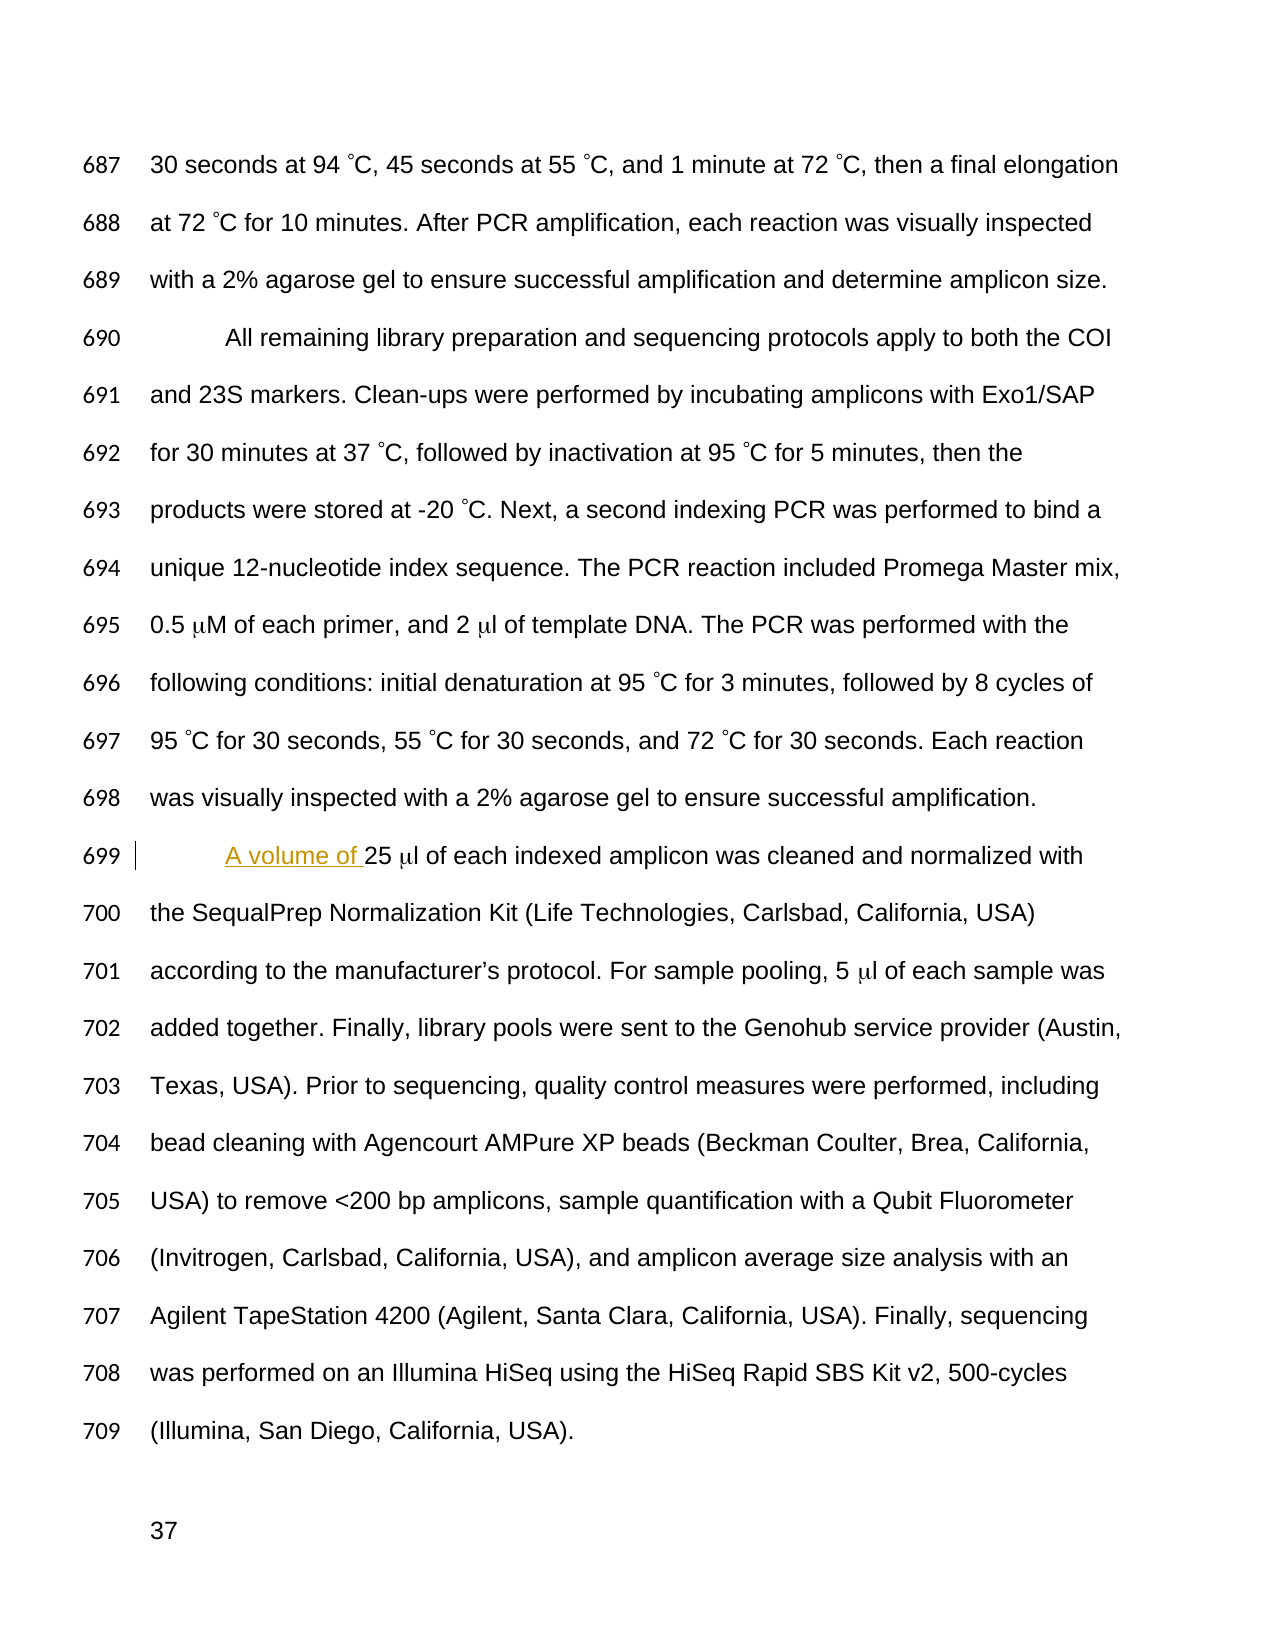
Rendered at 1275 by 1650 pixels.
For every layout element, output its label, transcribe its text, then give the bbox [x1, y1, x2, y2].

text 25 l of each indexed amplicon was cleaned and normalized with the SequalPrep Normalization Kit (Life Technologies, Carlsbad, California, USA) according to the manufacturer’s protocol. For sample pooling, 5 l of each sample was added together. Finally, library pools were sent to the Genohub service provider (Austin, Texas, USA). Prior to sequencing, quality control measures were performed, including bead cleaning with Agencourt AMPure XP beads (Beckman Coulter, Brea, California, USA) to remove <200 bp amplicons, sample quantification with a Qubit Fluorometer (Invitrogen, Carlsbad, California, USA), and amplicon average size analysis with an Agilent TapeStation 4200 (Agilent, Santa Clara, California, USA). Finally, sequencing was performed on an Illumina HiSeq using the HiSeq Rapid SBS Kit v2, 500-cycles (Illumina, San Diego, California, USA). [150, 841, 1125, 1445]
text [150, 150, 1125, 294]
text All remaining library preparation and sequencing protocols apply to both the COI and 23S markers. Clean-ups were performed by incubating amplicons with Exo1/SAP for 30 minutes at 37 C, followed by inactivation at 95 C for 5 minutes, then the products were stored at -20 C. Next, a second indexing PCR was performed to bind a unique 12-nucleotide index sequence. The PCR reaction included Promega Master mix, 0.5 M of each primer, and 2 l of template DNA. The PCR was performed with the following conditions: initial denaturation at 95 C for 3 minutes, followed by 8 cycles of 95 C for 30 seconds, 55 C for 30 seconds, and 72 C for 30 seconds. Each reaction was visually inspected with a 2% agarose gel to ensure successful amplification. [150, 323, 1125, 812]
